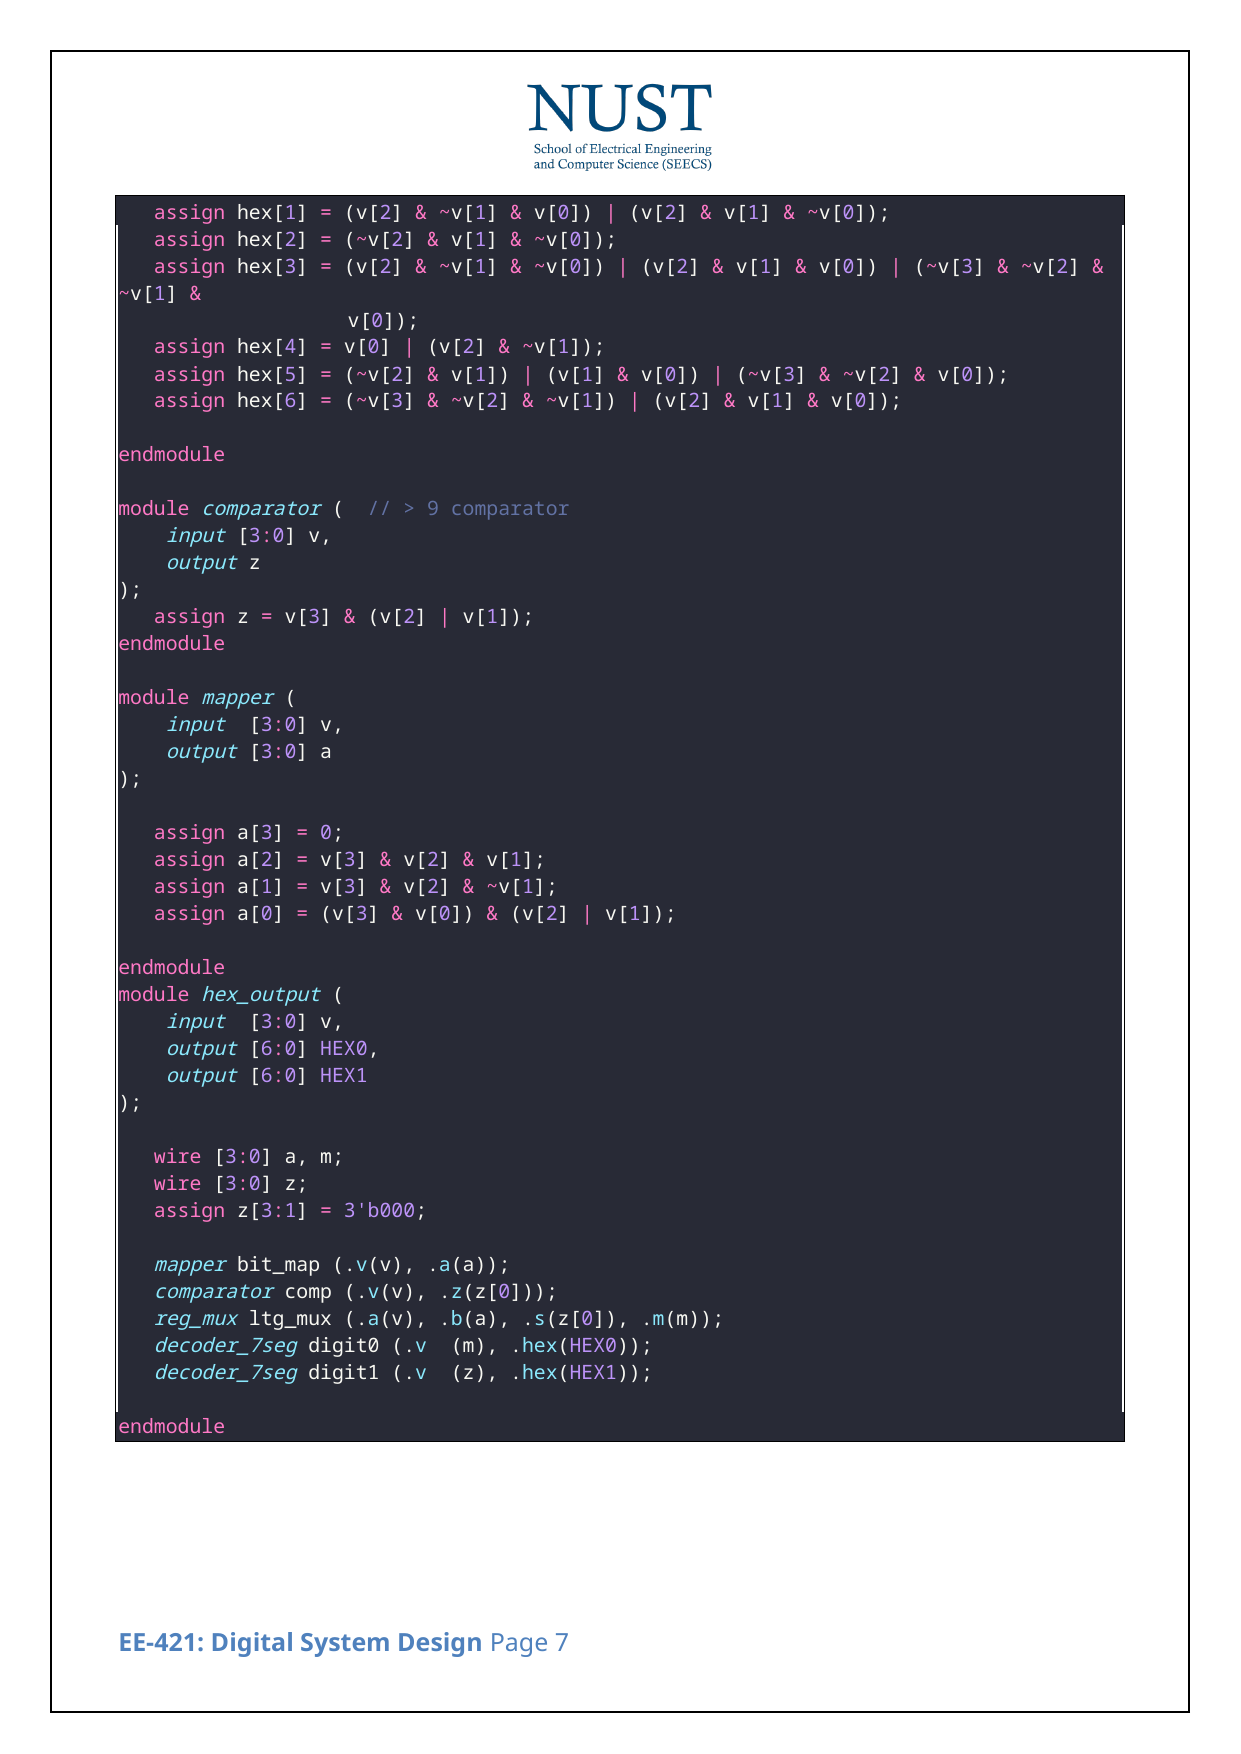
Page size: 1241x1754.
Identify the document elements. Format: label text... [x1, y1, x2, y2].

text module mapper ( [118, 683, 1122, 711]
text v[0]); [118, 306, 1122, 333]
text ); [118, 576, 1122, 603]
text assign hex[3] = (v[2] & ~v[1] & ~v[0]) | (v[2] & v[1] & v[0]) | (~v[3] & ~v[2] & ~v[1] & [118, 252, 1122, 306]
text input [3:0] v, [118, 711, 1122, 737]
text input [3:0] v, [118, 522, 1122, 549]
text endmodule [118, 629, 1122, 657]
text assign a[3] = 0; [118, 818, 1122, 845]
text output z [118, 549, 1122, 576]
text module hex_output ( [118, 980, 1122, 1007]
text assign hex[5] = (~v[2] & v[1]) | (v[1] & v[0]) | (~v[3] & ~v[2] & v[0]); [118, 360, 1122, 387]
text ); [118, 764, 1122, 791]
text decoder_7seg digit0 (.v (m), .hex(HEX0)); [118, 1331, 1122, 1358]
text assign hex[6] = (~v[3] & ~v[2] & ~v[1]) | (v[2] & v[1] & v[0]); [118, 387, 1122, 414]
text module comparator ( // > 9 comparator [118, 495, 1122, 522]
text assign hex[1] = (v[2] & ~v[1] & v[0]) | (v[2] & v[1] & ~v[0]); [116, 196, 1124, 225]
text comparator comp (.v(v), .z(z[0])); [118, 1277, 1122, 1304]
text mapper bit_map (.v(v), .a(a)); [118, 1250, 1122, 1277]
text assign z[3:1] = 3'b000; [118, 1196, 1122, 1223]
text endmodule [118, 441, 1122, 468]
text wire [3:0] a, m; [118, 1142, 1122, 1169]
text output [6:0] HEX0, [118, 1034, 1122, 1061]
text assign hex[4] = v[0] | (v[2] & ~v[1]); [118, 333, 1122, 360]
text assign a[2] = v[3] & v[2] & v[1]; [118, 845, 1122, 872]
text output [3:0] a [118, 737, 1122, 764]
picture [520, 59, 720, 195]
text output [6:0] HEX1 [118, 1061, 1122, 1088]
text endmodule [118, 953, 1122, 980]
text assign a[0] = (v[3] & v[0]) & (v[2] | v[1]); [118, 899, 1122, 926]
text assign hex[2] = (~v[2] & v[1] & ~v[0]); [118, 225, 1122, 252]
text assign z = v[3] & (v[2] | v[1]); [118, 603, 1122, 629]
text decoder_7seg digit1 (.v (z), .hex(HEX1)); [118, 1358, 1122, 1385]
text assign a[1] = v[3] & v[2] & ~v[1]; [118, 872, 1122, 899]
text wire [3:0] z; [118, 1169, 1122, 1196]
text ); [118, 1088, 1122, 1115]
text endmodule [116, 1409, 1124, 1441]
text reg_mux ltg_mux (.a(v), .b(a), .s(z[0]), .m(m)); [118, 1304, 1122, 1331]
text input [3:0] v, [118, 1007, 1122, 1034]
